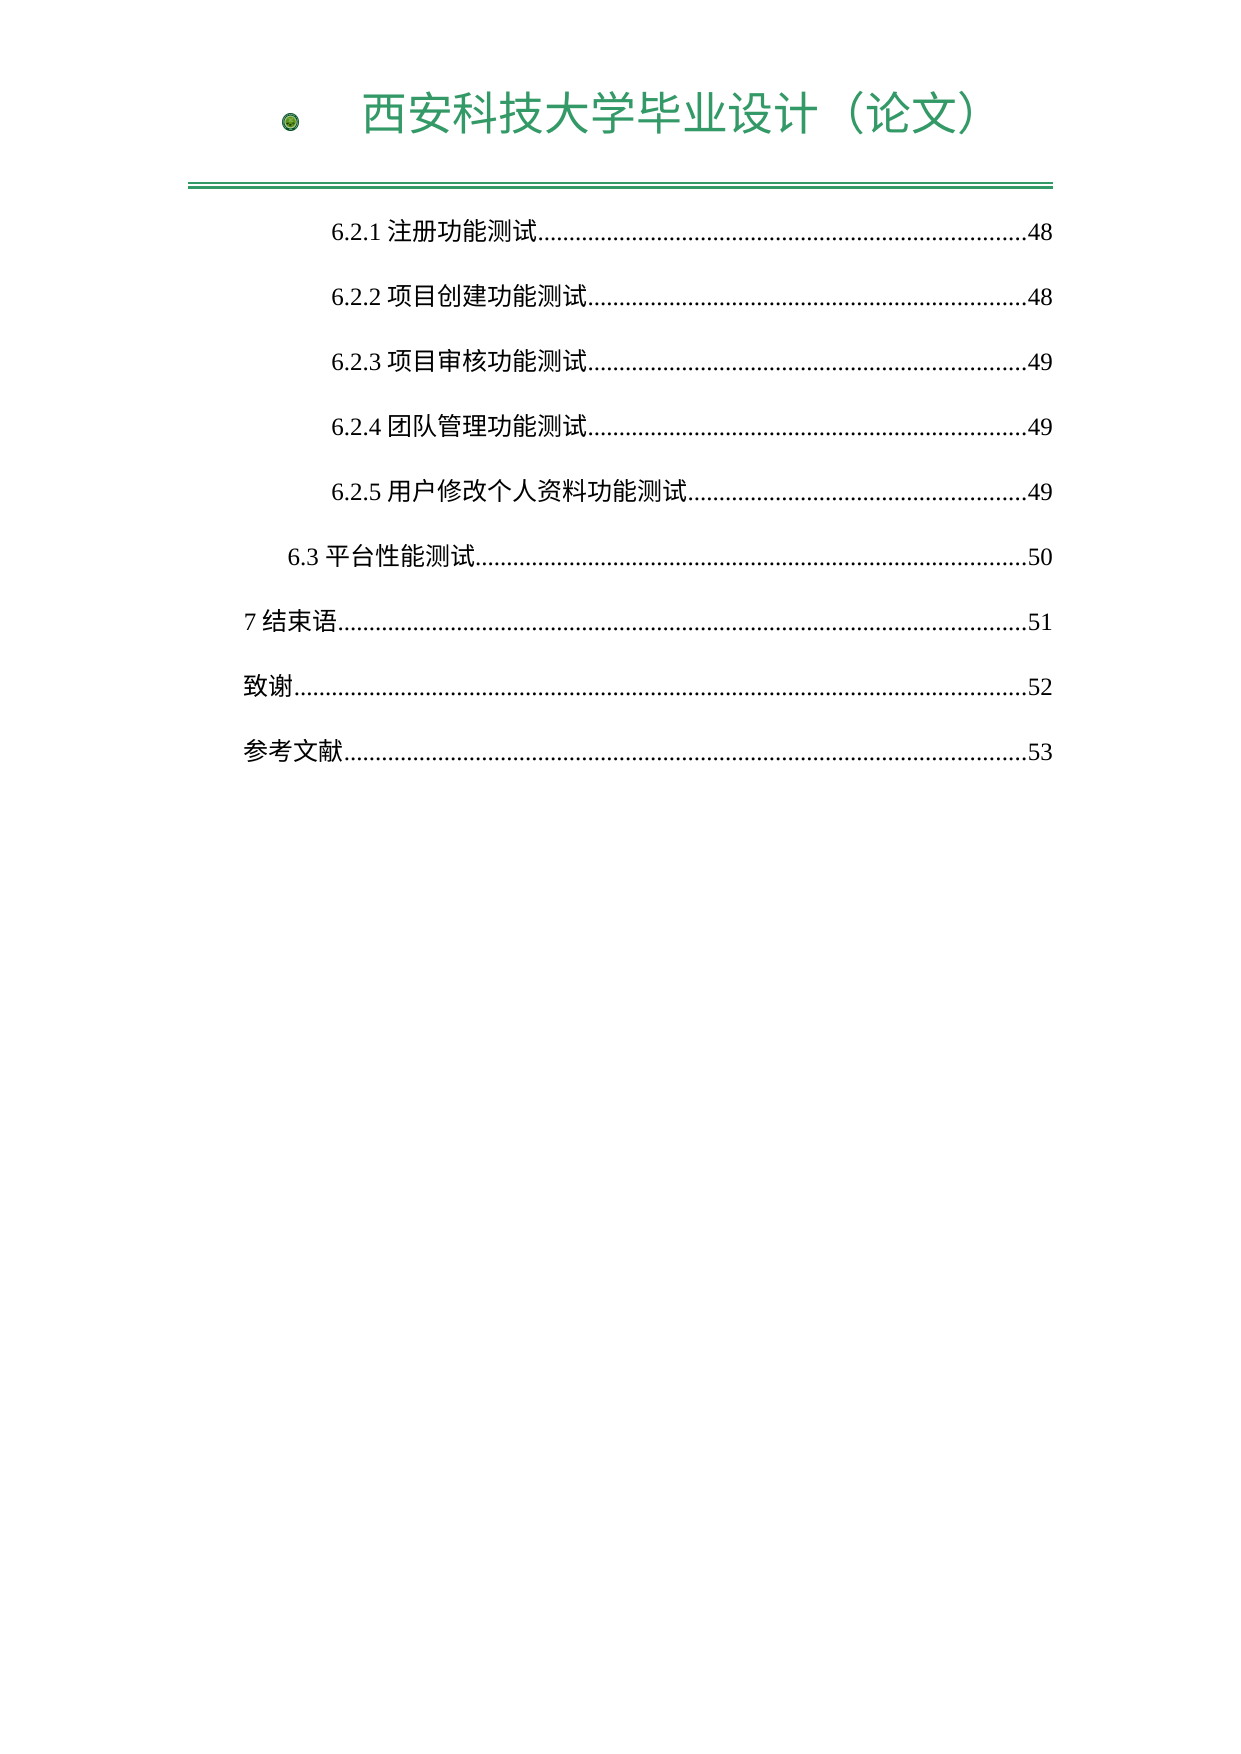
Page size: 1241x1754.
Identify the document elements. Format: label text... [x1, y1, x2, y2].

text 6.3 平台性能测试 50 [231, 522, 1053, 587]
picture [282, 113, 299, 131]
text 7 结束语 51 [187, 587, 1053, 652]
text 6.2.2 项目创建功能测试 48 [275, 262, 1053, 327]
text 参考文献 53 [187, 717, 1053, 782]
text 6.2.5 用户修改个人资料功能测试 49 [275, 457, 1053, 522]
text 6.2.3 项目审核功能测试 49 [275, 327, 1053, 392]
text 6.2.4 团队管理功能测试 49 [275, 392, 1053, 457]
text 6.2.1 注册功能测试 48 [275, 197, 1053, 262]
text 致谢 52 [187, 652, 1053, 717]
